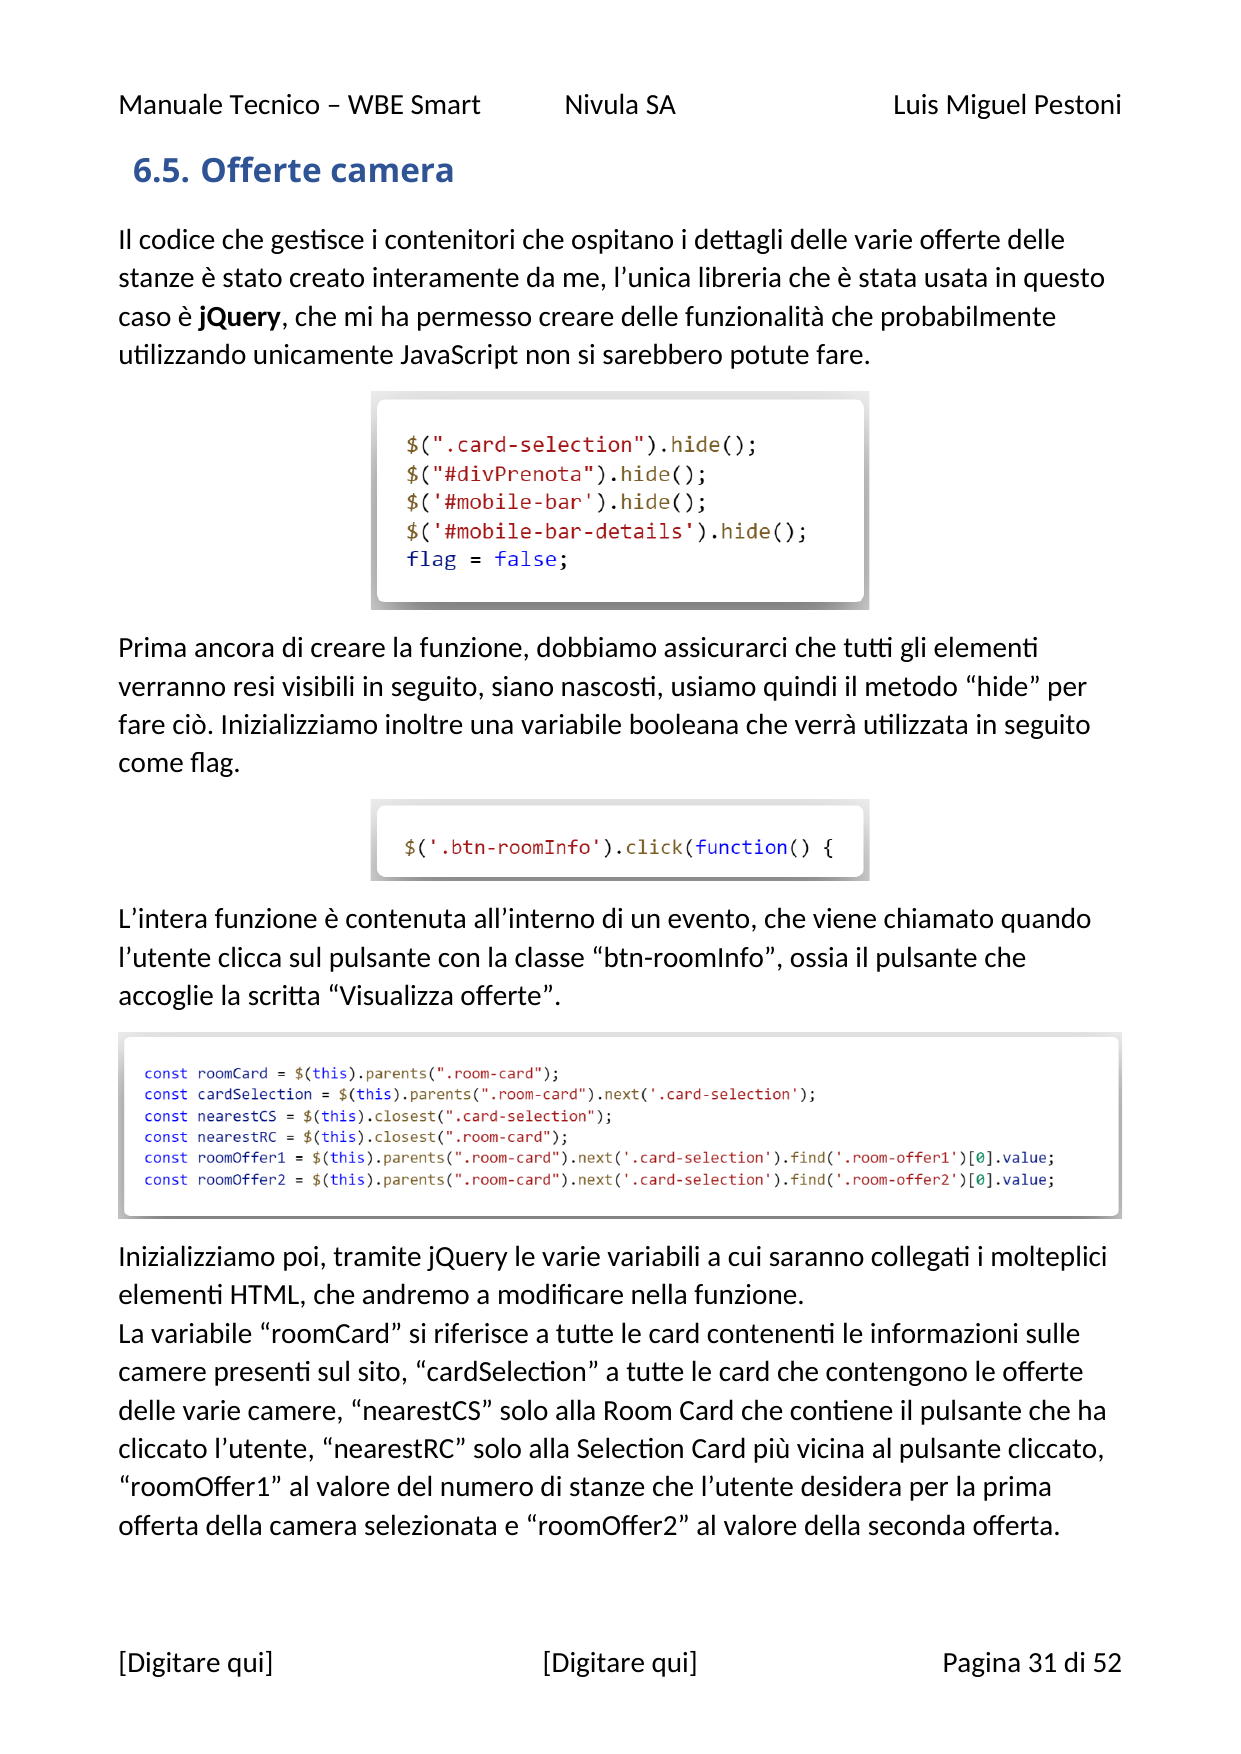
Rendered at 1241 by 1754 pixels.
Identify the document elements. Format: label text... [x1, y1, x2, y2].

text Inizializziamo poi, tramite jQuery le varie variabili a cui saranno collegati i molteplici elementi HTML, che andremo a modificare nella funzione. La variabile “roomCard” si riferisce a tutte le card contenenti le informazioni sulle camere presenti sul sito, “cardSelection” a tutte le card che contengono le offerte delle varie camere, “nearestCS” solo alla Room Card che contiene il pulsante che ha cliccato l’utente, “nearestRC” solo alla Selection Card più vicina al pulsante cliccato, “roomOffer1” al valore del numero di stanze che l’utente desidera per la prima offerta della camera selezionata e “roomOffer2” al valore della seconda offerta. [118, 1238, 1122, 1543]
picture [118, 1032, 1123, 1219]
text Prima ancora di creare la funzione, dobbiamo assicurarci che tutti gli elementi verranno resi visibili in seguito, siano nascosti, usiamo quindi il metodo “hide” per fare ciò. Inizializziamo inoltre una variabile booleana che verrà utilizzata in seguito come flag. [118, 629, 1122, 780]
picture [370, 799, 870, 881]
picture [370, 391, 870, 610]
subtitle Offerte camera [133, 147, 1122, 192]
text Il codice che gestisce i contenitori che ospitano i dettagli delle varie offerte delle stanze è stato creato interamente da me, l’unica libreria che è stata usata in questo caso è jQuery, che mi ha permesso creare delle funzionalità che probabilmente utilizzando unicamente JavaScript non si sarebbero potute fare. [118, 221, 1122, 372]
text L’intera funzione è contenuta all’interno di un evento, che viene chiamato quando l’utente clicca sul pulsante con la classe “btn-roomInfo”, ossia il pulsante che accoglie la scritta “Visualizza offerte”. [118, 900, 1122, 1013]
